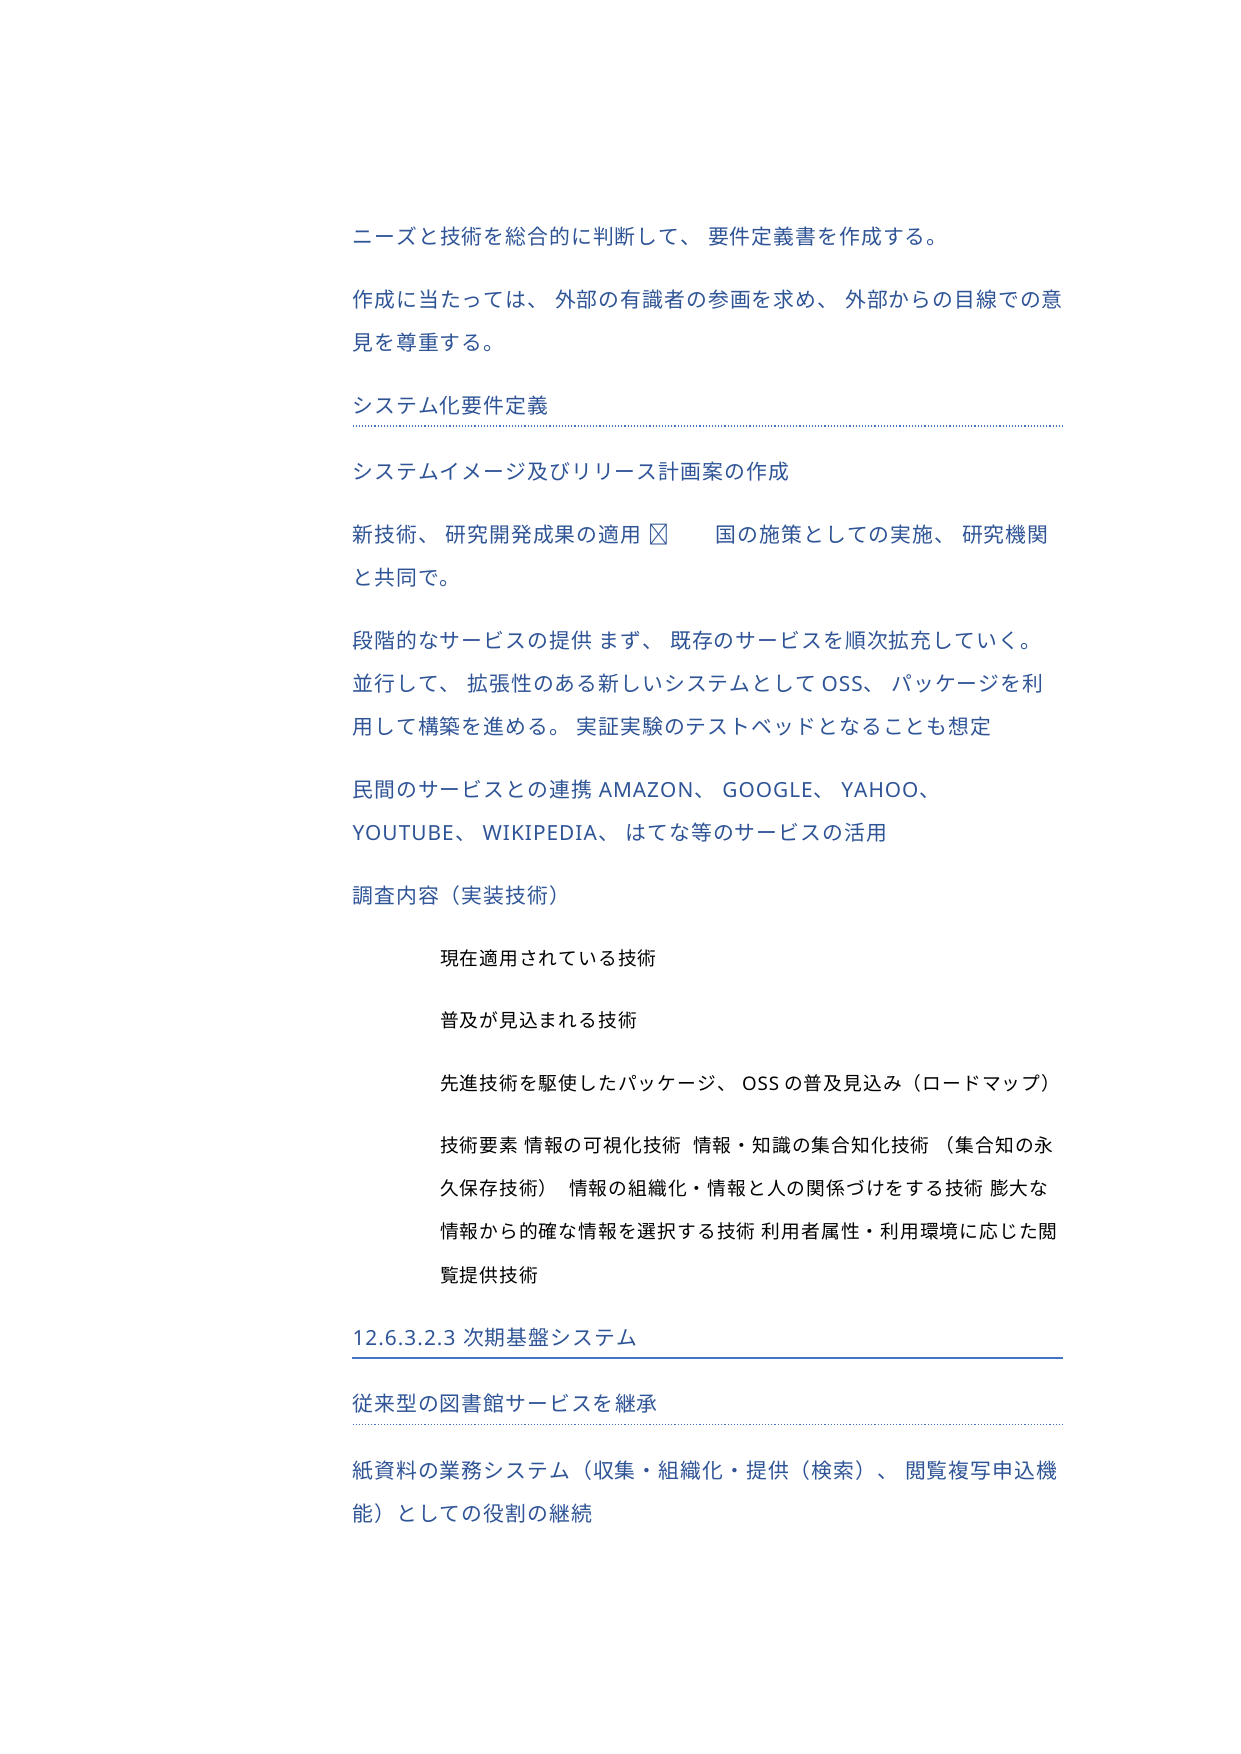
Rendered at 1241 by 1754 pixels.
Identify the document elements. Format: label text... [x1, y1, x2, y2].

text 作成に当たっては、 外部の有識者の参画を求め、 外部からの目線での意見を尊重する。 [352, 279, 1063, 360]
text 調査内容（実装技術） [352, 876, 1063, 913]
text 新技術、 研究開発成果の適用  国の施策としての実施、 研究機関と共同で。 [352, 515, 1063, 595]
text 現在適用されている技術 [440, 938, 1063, 976]
text 民間のサービスとの連携 Amazon、 Google、 Yahoo、 YouTube、 Wikipedia、 はてな等のサービスの活用 [352, 770, 1063, 850]
text 先進技術を駆使したパッケージ、 OSSの普及見込み（ロードマップ） [440, 1063, 1063, 1101]
text 段階的なサービスの提供 まず、 既存のサービスを順次拡充していく。 並行して、 拡張性のある新しいシステムとしてOSS、 パッケージを利用して構築を進める。 実証実験のテストベッドとなることも想定 [352, 621, 1063, 744]
text 紙資料の業務システム（収集・組織化・提供（検索）、 閲覧複写申込機能）としての役割の継続 [352, 1450, 1063, 1531]
text 技術要素 情報の可視化技術 情報・知識の集合知化技術 （集合知の永久保存技術） 情報の組織化・情報と人の関係づけをする技術 膨大な情報から的確な情報を選択する技術 利用者属性・利用環境に応じた閲覧提供技術 [440, 1126, 1063, 1293]
text 従来型の図書館サービスを継承 [352, 1384, 1063, 1425]
text 次期基盤システム [352, 1317, 1063, 1357]
text 普及が見込まれる技術 [440, 1001, 1063, 1038]
text ニーズと技術を総合的に判断して、 要件定義書を作成する。 [352, 217, 1063, 254]
text システムイメージ及びリリース計画案の作成 [352, 452, 1063, 489]
text システム化要件定義 [352, 386, 1063, 427]
